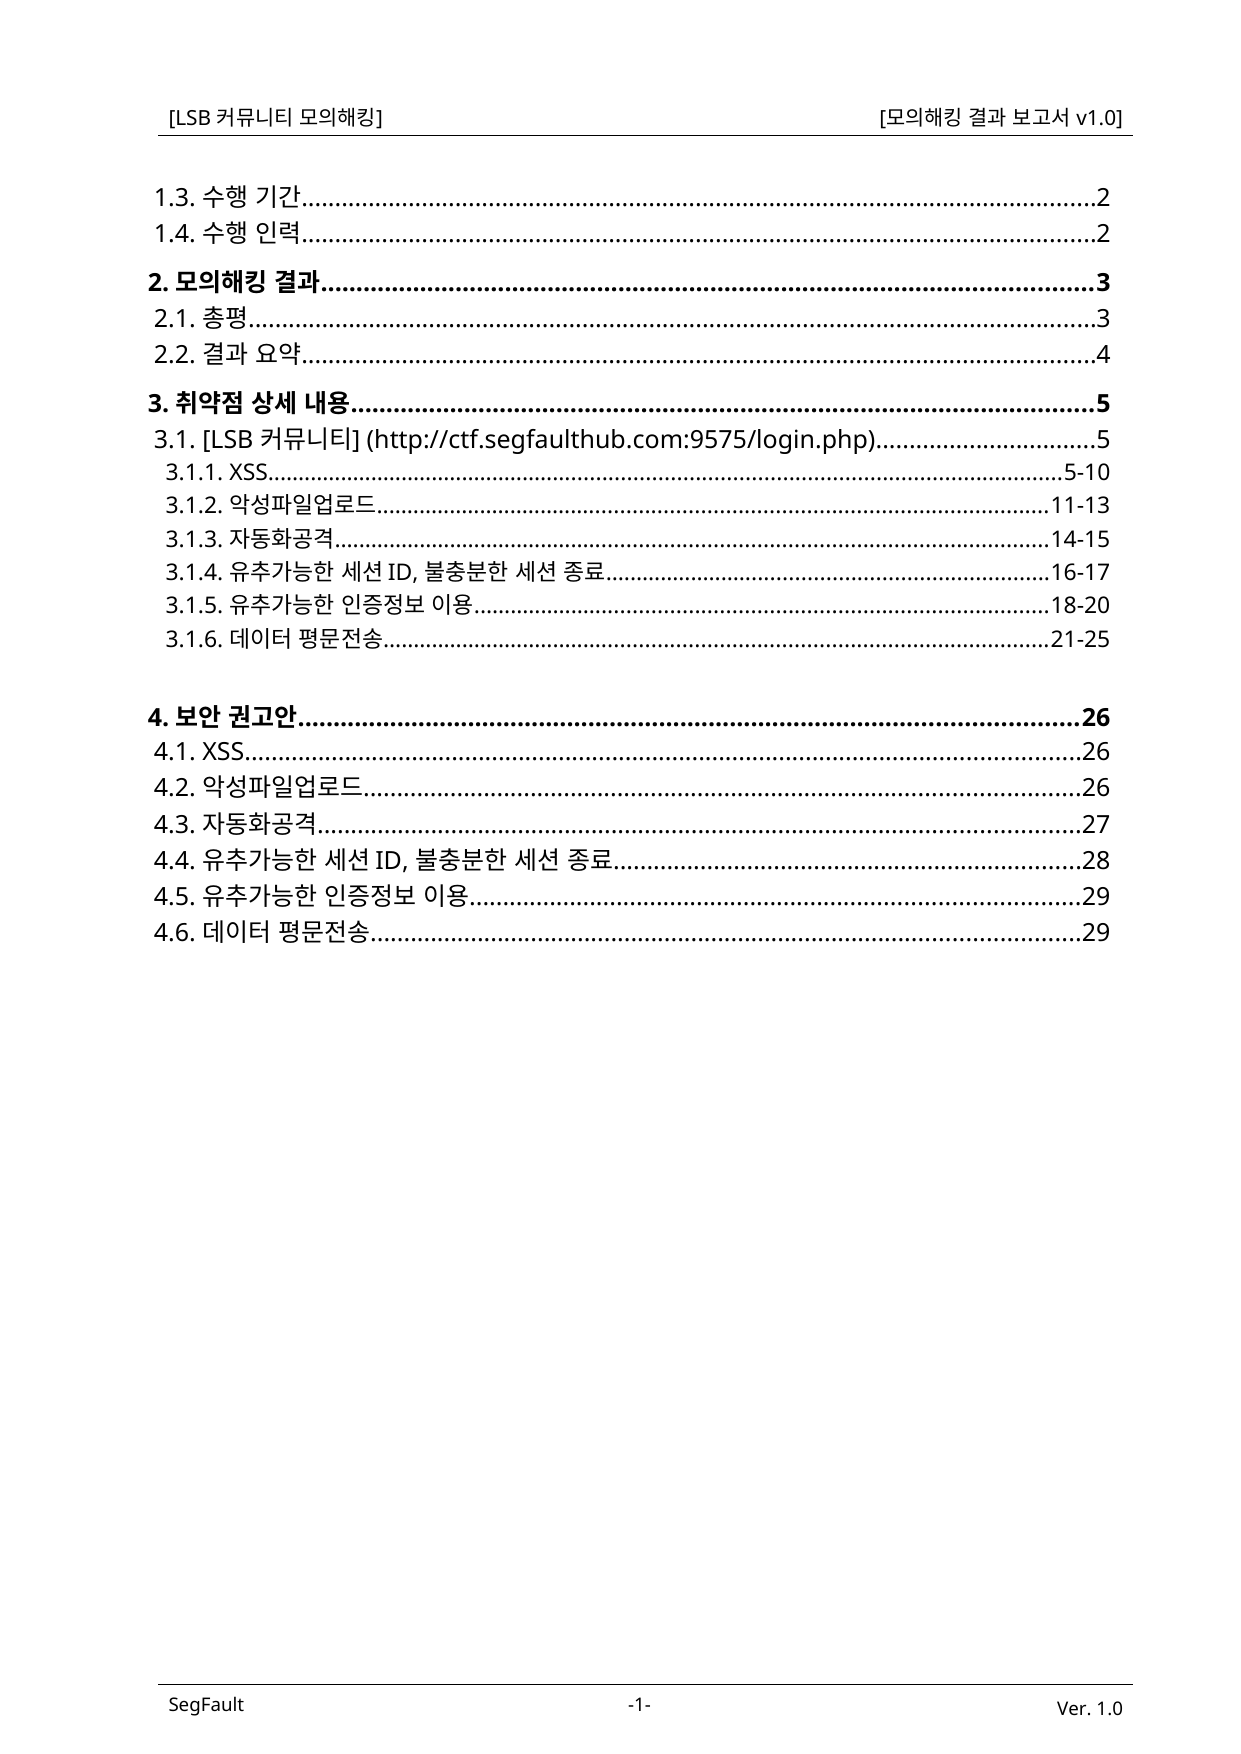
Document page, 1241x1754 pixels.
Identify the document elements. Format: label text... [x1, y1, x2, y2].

text 3.1.5. 유추가능한 인증정보 이용 18-20 [165, 587, 1122, 621]
text 3.1.4. 유추가능한 세션ID, 불충분한 세션 종료 16-17 [165, 554, 1122, 587]
text 4.1. XSS 26 [154, 734, 1122, 768]
text 3.1.3. 자동화공격 14-15 [165, 521, 1122, 554]
text 2.1. 총평 3 [154, 298, 1122, 335]
text 4.4. 유추가능한 세션ID, 불충분한 세션 종료 28 [154, 840, 1122, 877]
text 1.3. 수행 기간 2 [154, 177, 1122, 213]
text 3.1.2. 악성파일업로드 11-13 [165, 487, 1122, 521]
text 4. 보안 권고안 26 [148, 698, 1122, 734]
text 2. 모의해킹 결과 3 [148, 262, 1122, 298]
text 4.3. 자동화공격 27 [154, 804, 1122, 840]
text 3.1.6. 데이터 평문전송 21-25 [165, 621, 1122, 654]
text 3.1. [LSB 커뮤니티] (http://ctf.segfaulthub.com:9575/login.php) 5 [154, 420, 1122, 456]
text 3.1.1. XSS 5-10 [165, 456, 1122, 487]
text 3. 취약점 상세 내용 5 [148, 383, 1122, 420]
text 1.4. 수행 인력 2 [154, 213, 1122, 250]
text 4.2. 악성파일업로드 26 [154, 768, 1122, 804]
text 2.2. 결과 요약 4 [154, 335, 1122, 371]
text 4.5. 유추가능한 인증정보 이용 29 [154, 877, 1122, 913]
text 4.6. 데이터 평문전송 29 [154, 913, 1122, 949]
